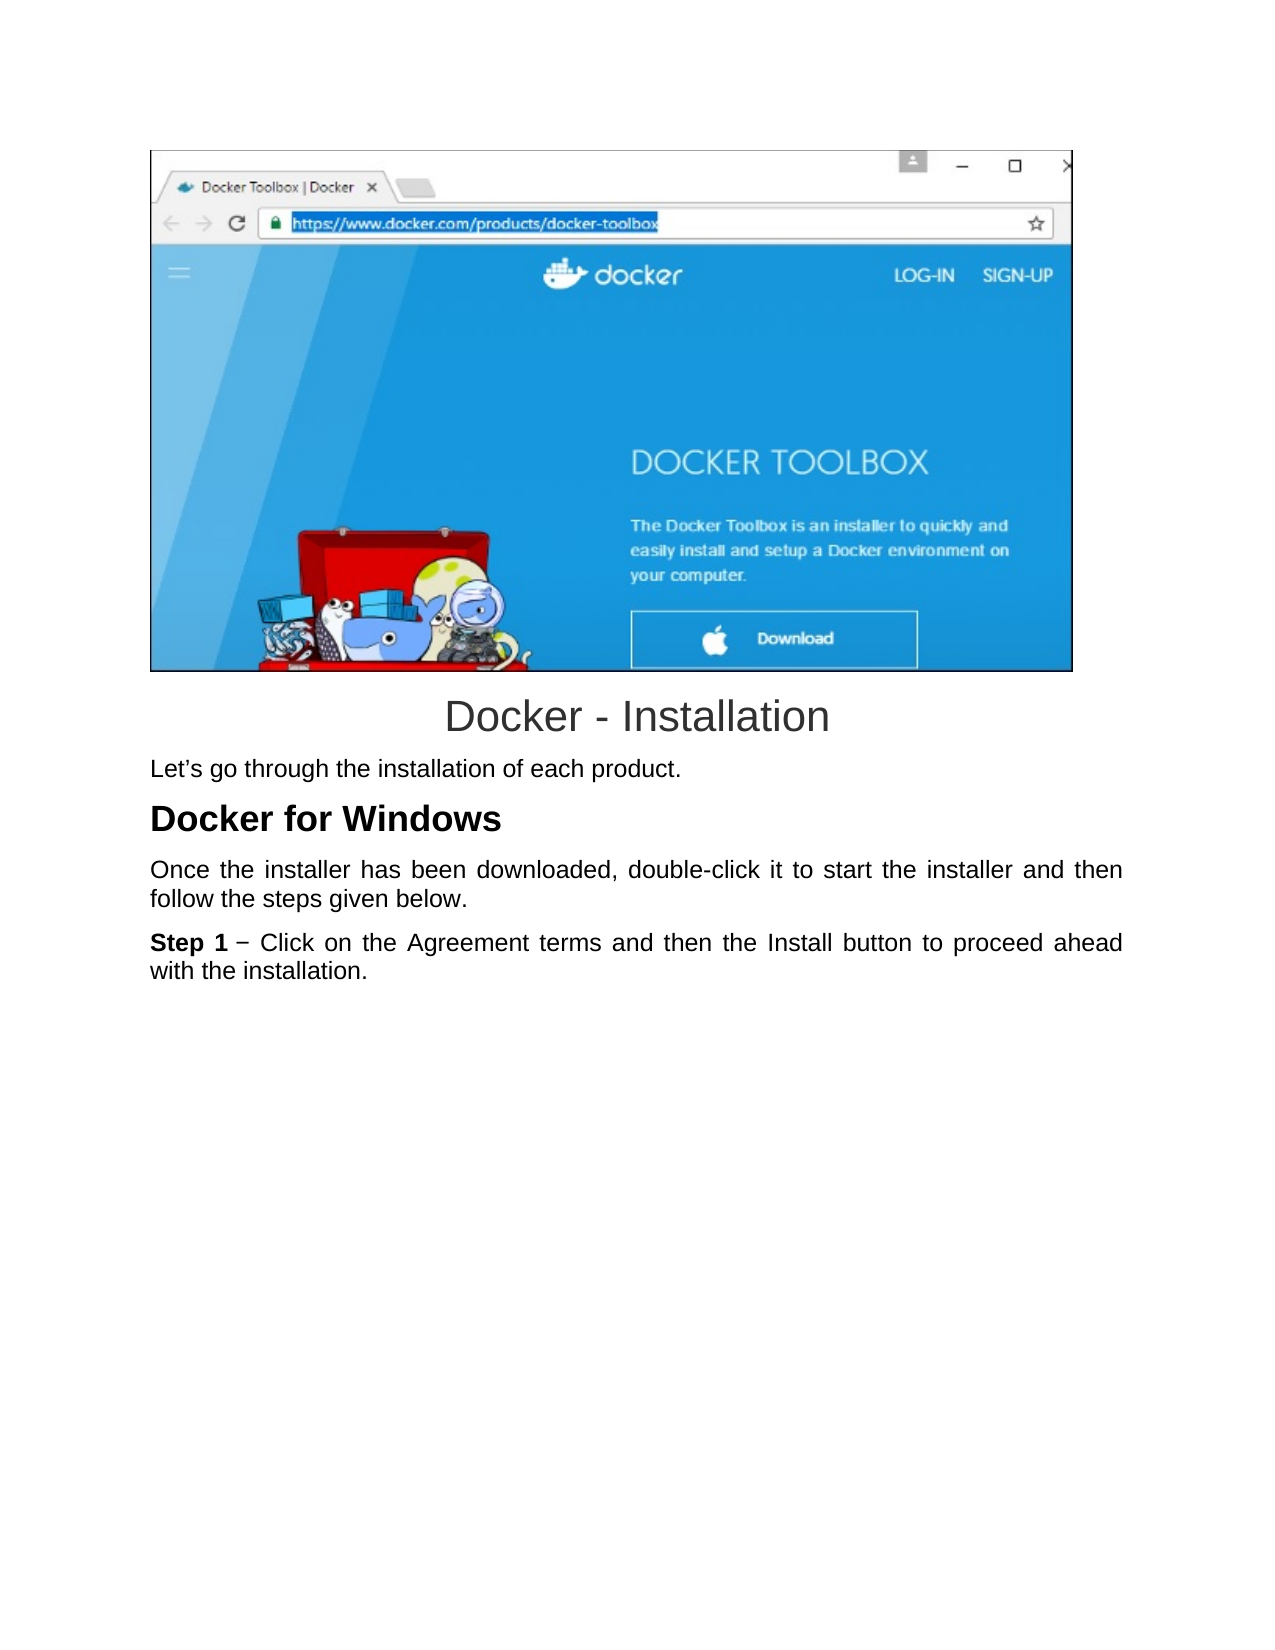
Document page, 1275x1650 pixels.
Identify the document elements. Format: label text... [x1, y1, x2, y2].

text Step 1 − Click on the Agreement terms and then the Install button to proceed ahead with the installation. [150, 928, 1125, 985]
subtitle Docker - Installation [150, 691, 1125, 741]
text Once the installer has been downloaded, double-click it to start the installer and then follow the steps given below. [150, 855, 1125, 913]
text Let’s go through the installation of each product. [150, 753, 1125, 782]
picture [150, 150, 1073, 672]
subtitle Docker for Windows [150, 797, 1125, 839]
